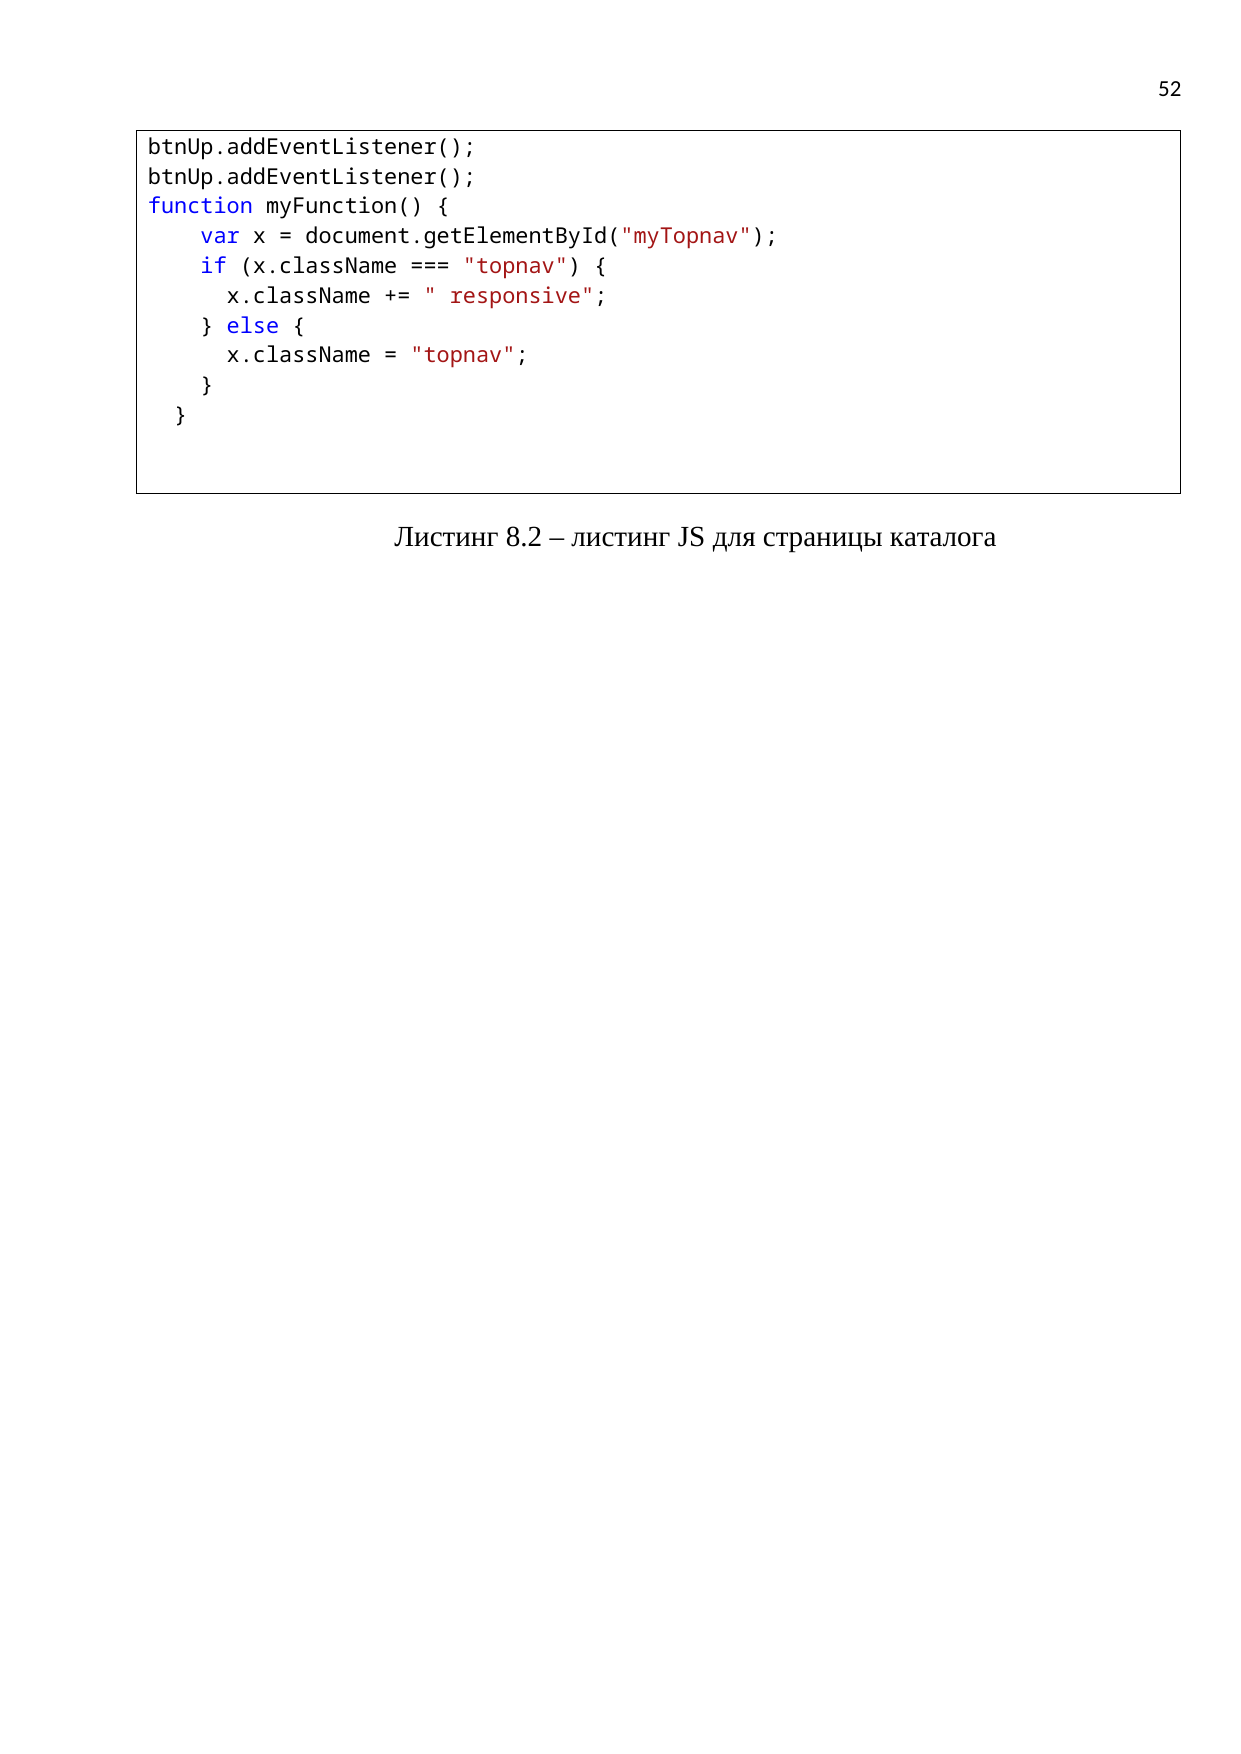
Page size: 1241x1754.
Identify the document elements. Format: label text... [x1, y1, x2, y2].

text Листинг 8.2 – листинг JS для страницы каталога [209, 519, 1181, 552]
